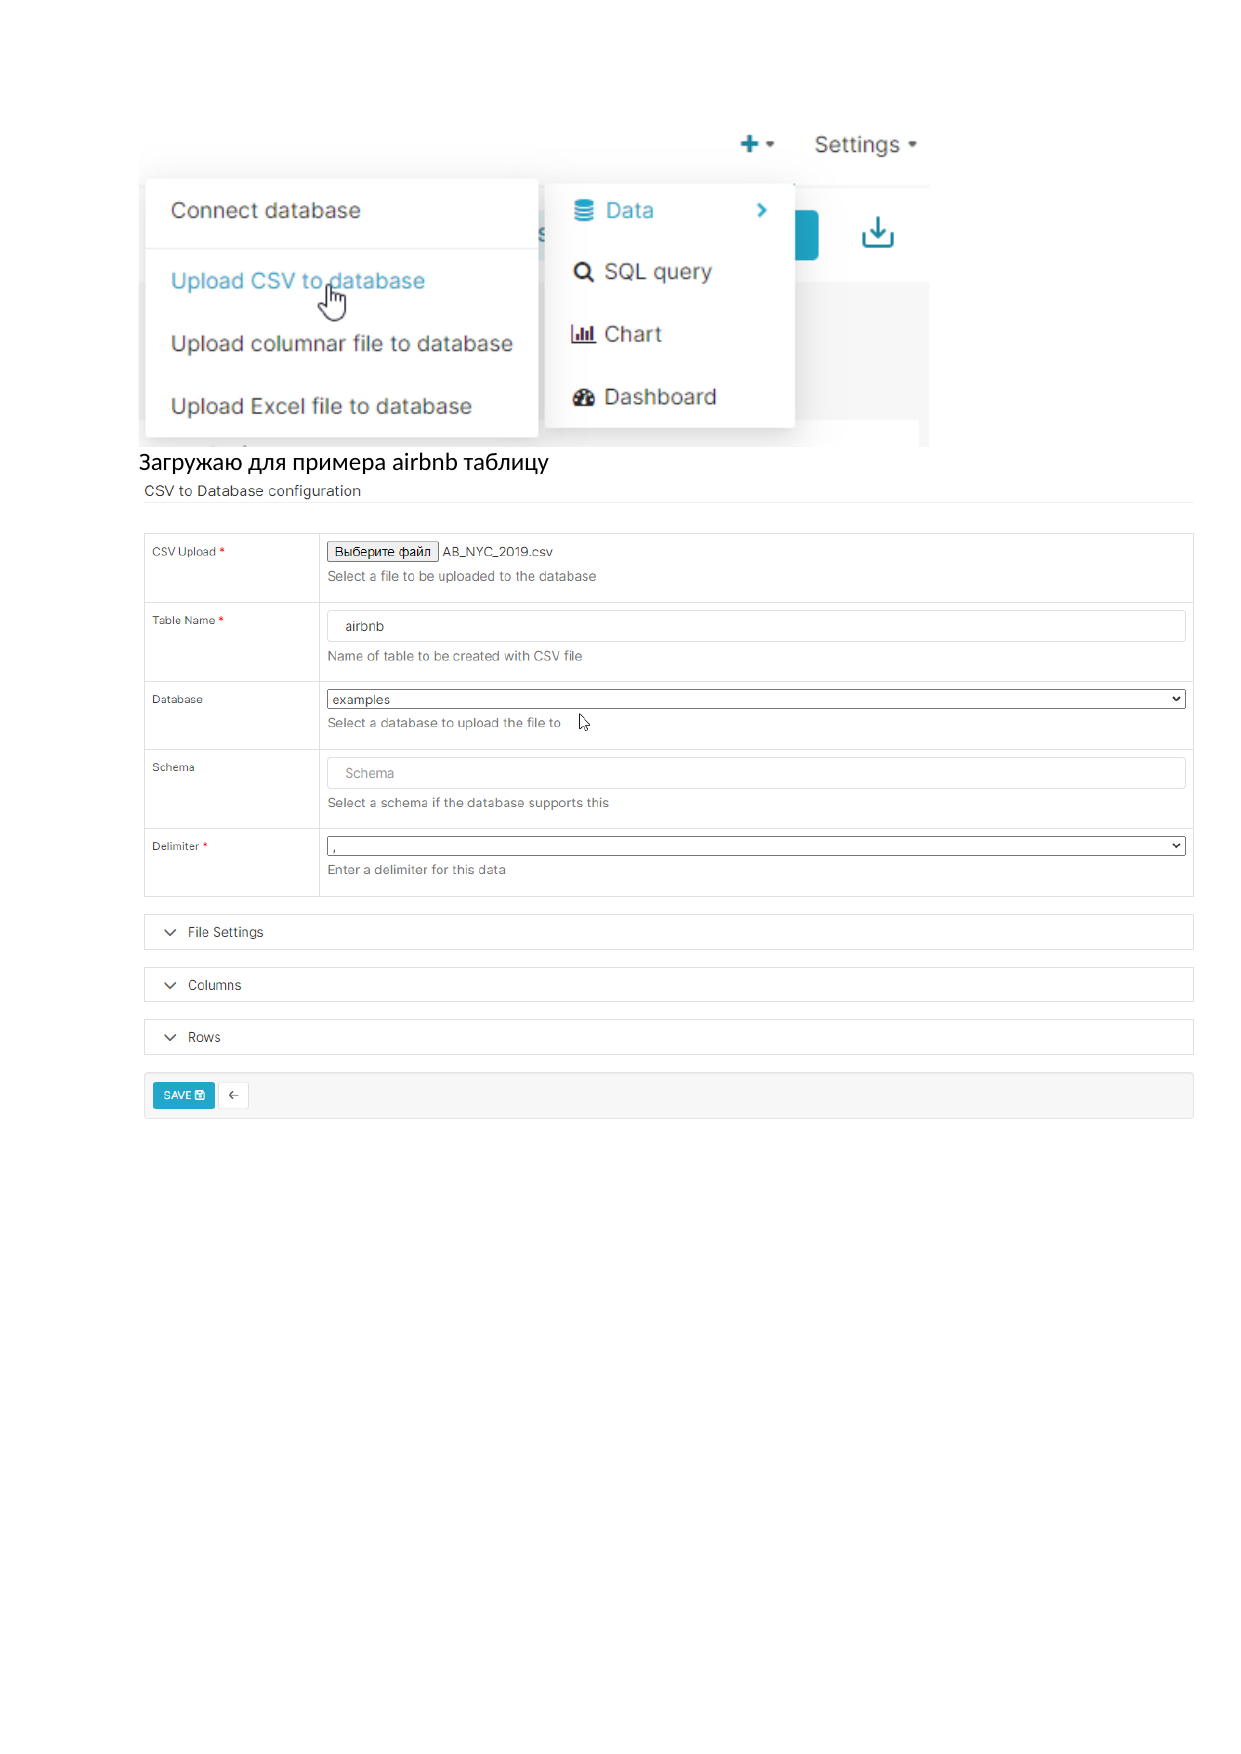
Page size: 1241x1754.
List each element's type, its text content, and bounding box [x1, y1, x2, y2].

picture [138, 118, 930, 447]
picture [138, 476, 1202, 1122]
text Загружаю для примера airbnb таблицу [139, 446, 1101, 476]
